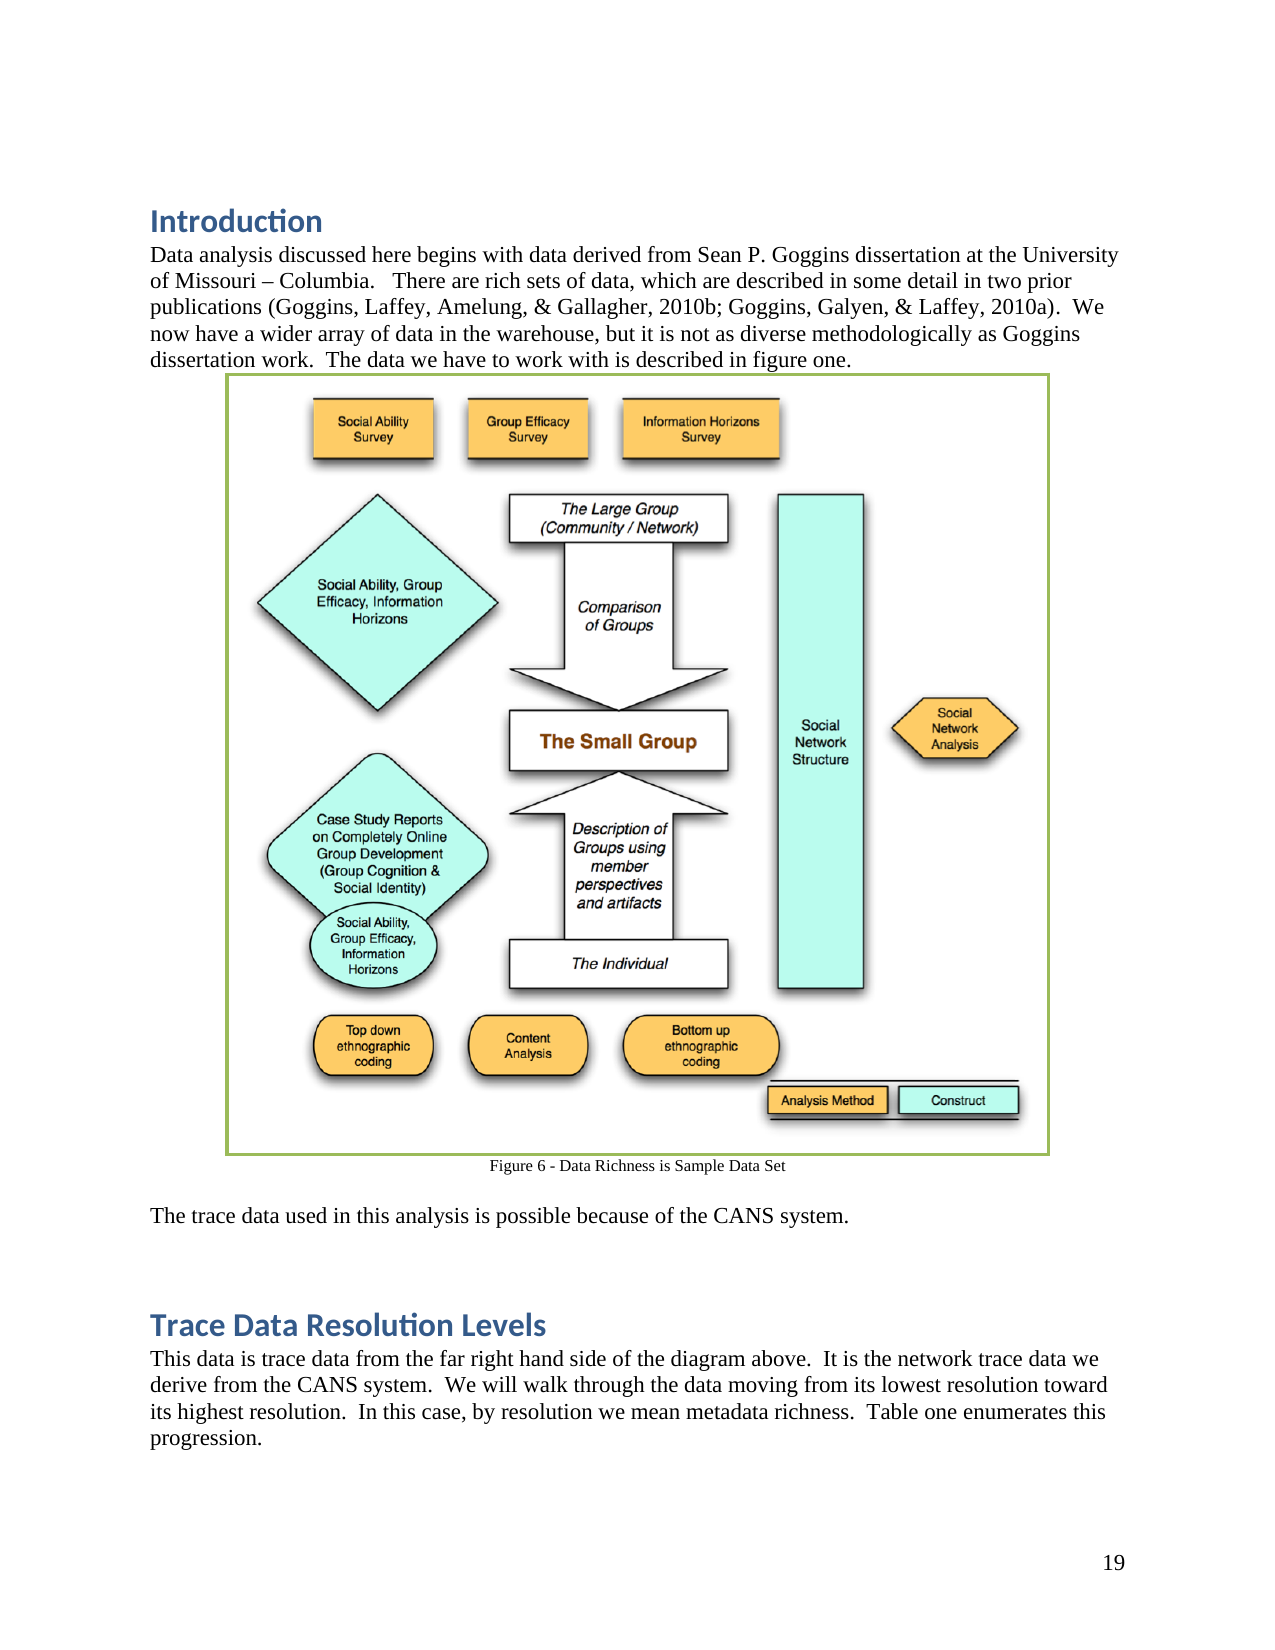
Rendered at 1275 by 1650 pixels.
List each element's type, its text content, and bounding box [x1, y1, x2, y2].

text Data analysis discussed here begins with data derived from Sean P. Goggins dissertation at the University of Missouri – Columbia. There are rich sets of data, which are described in some detail in two prior publications (Goggins, Laffey, Amelung, & Gallagher, 2010b; Goggins, Galyen, & Laffey, 2010a). We now have a wider array of data in the warehouse, but it is not as diverse methodologically as Goggins dissertation work. The data we have to work with is described in figure one. [150, 241, 1125, 372]
subtitle Introduction [150, 200, 1125, 241]
text The trace data used in this analysis is possible because of the CANS system. [150, 1202, 1125, 1228]
text This data is trace data from the far right hand side of the diagram above. It is the network trace data we derive from the CANS system. We will walk through the data moving from its lowest resolution toward its highest resolution. In this case, by resolution we mean metadata richness. Table one enumerates this progression. [150, 1345, 1125, 1451]
subtitle Trace Data Resolution Levels [150, 1304, 1125, 1345]
picture [229, 376, 1047, 1153]
